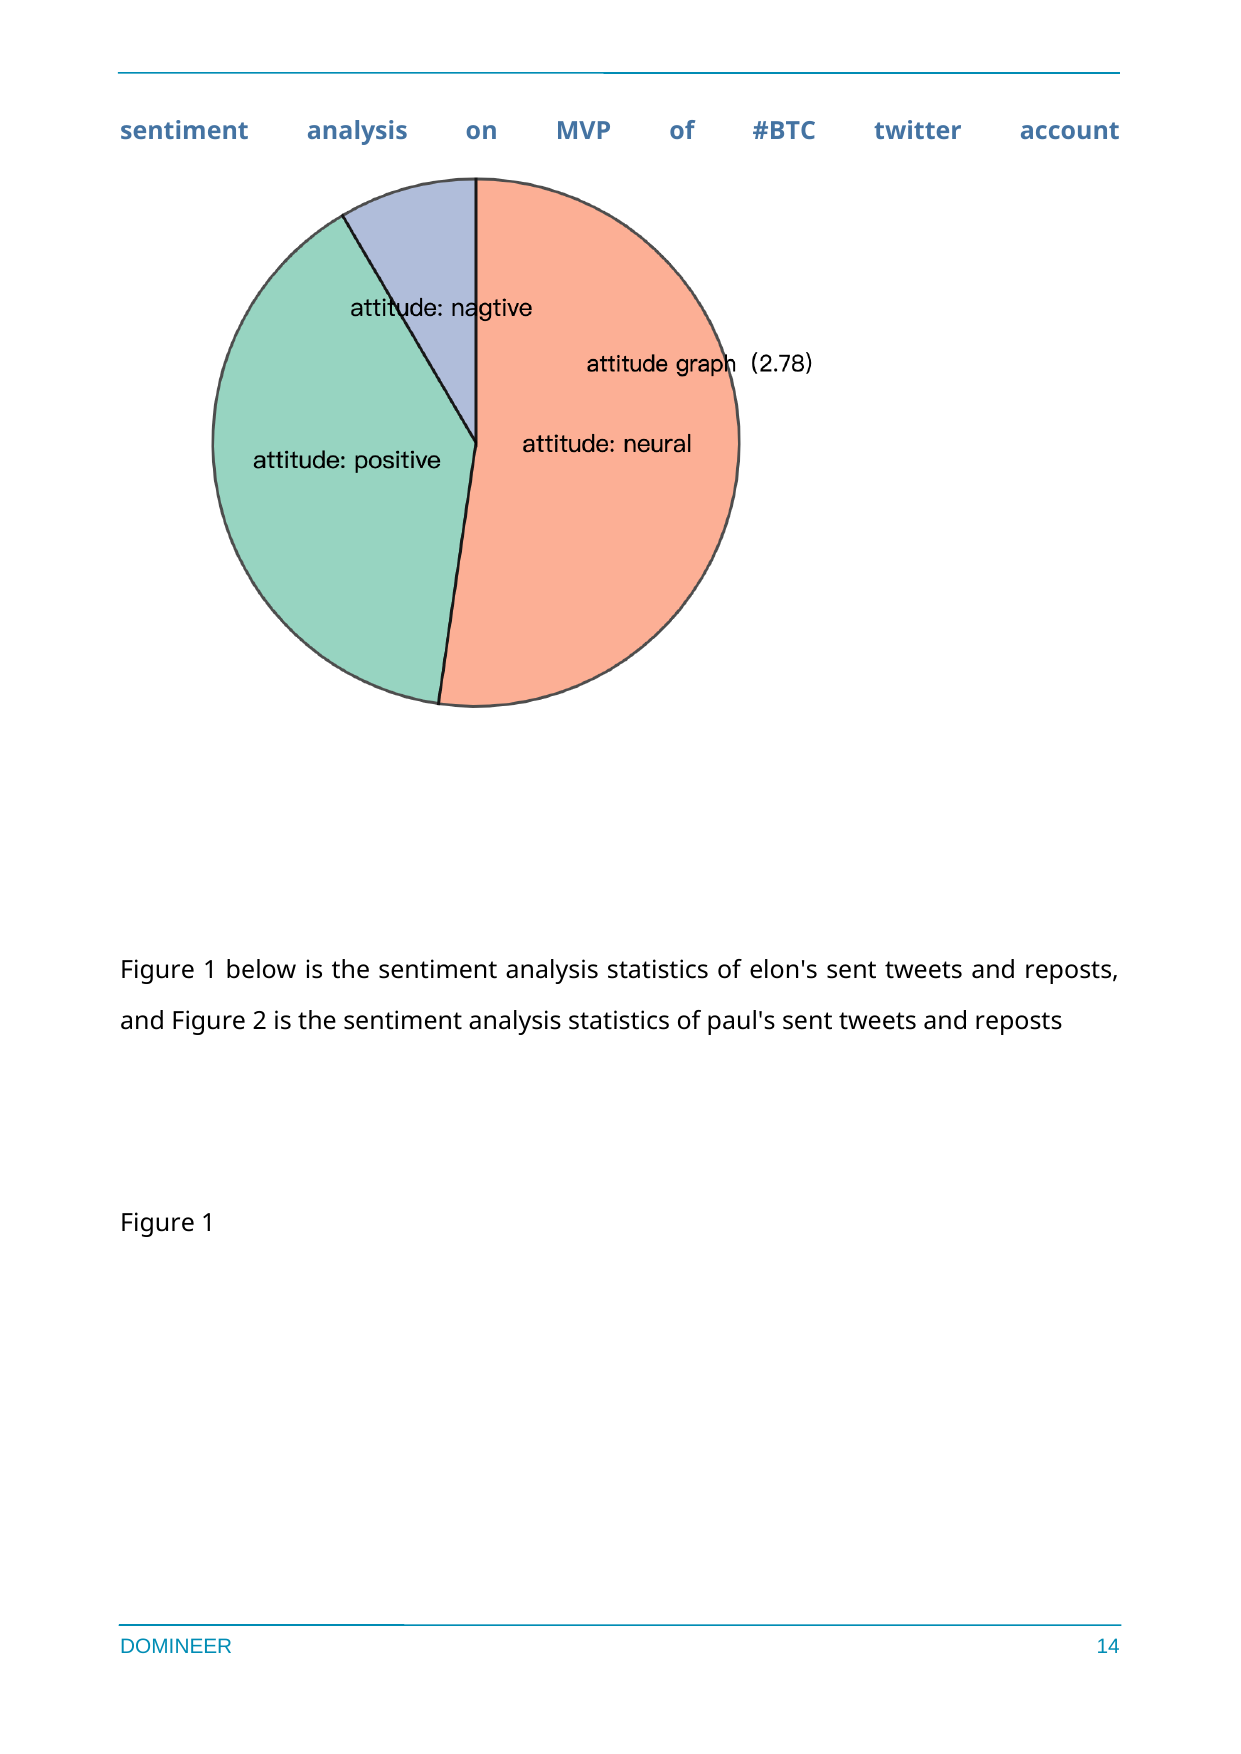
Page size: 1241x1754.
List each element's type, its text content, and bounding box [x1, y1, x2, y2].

picture [120, 163, 945, 733]
text Figure 1 below is the sentiment analysis statistics of elon's sent tweets and reposts, and Figure 2 is the sentiment analysis statistics of paul's sent tweets and reposts [120, 951, 1120, 1036]
text Figure 1 [120, 1204, 1120, 1238]
